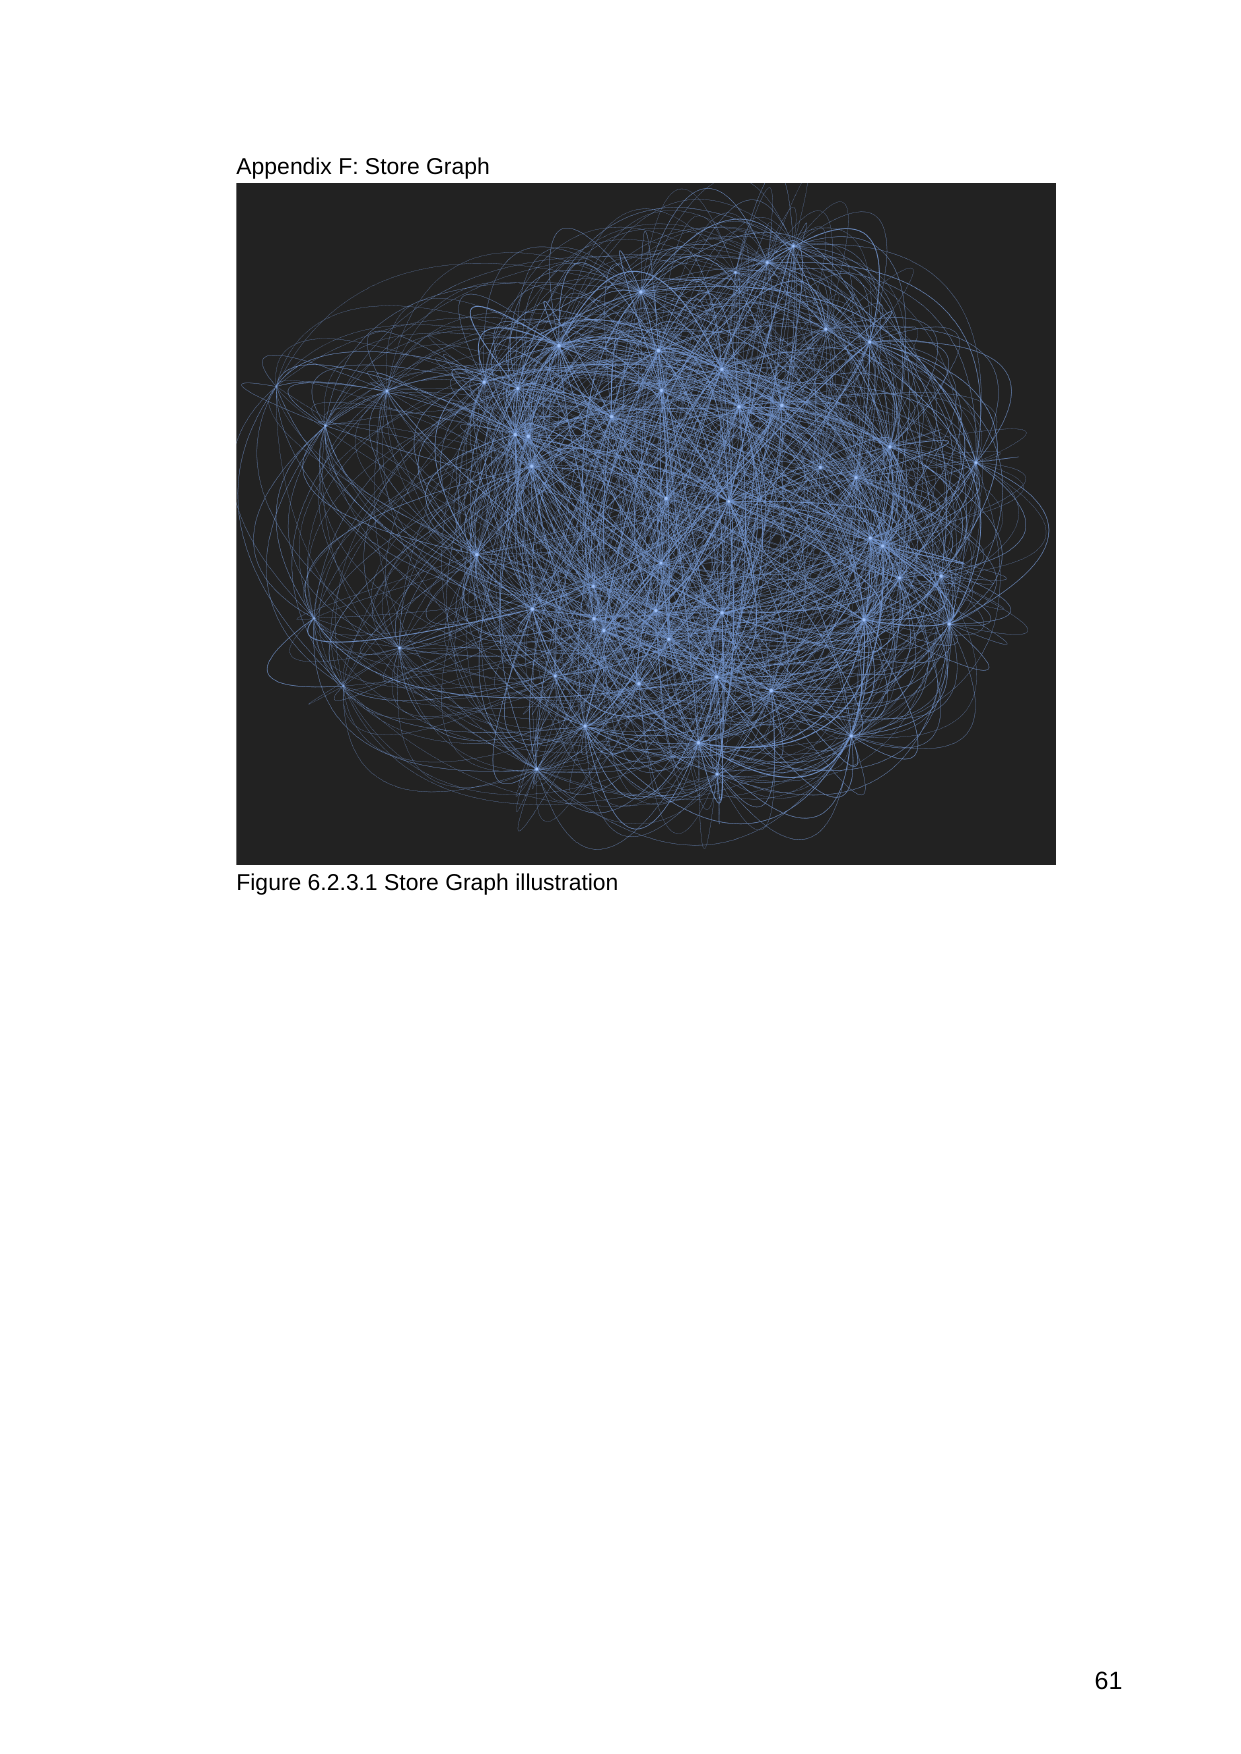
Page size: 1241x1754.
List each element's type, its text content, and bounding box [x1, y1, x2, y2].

text Appendix F: Store Graph [236, 153, 1122, 179]
picture [236, 183, 1056, 865]
text Figure 6.2.3.1 Store Graph illustration [236, 869, 1122, 895]
